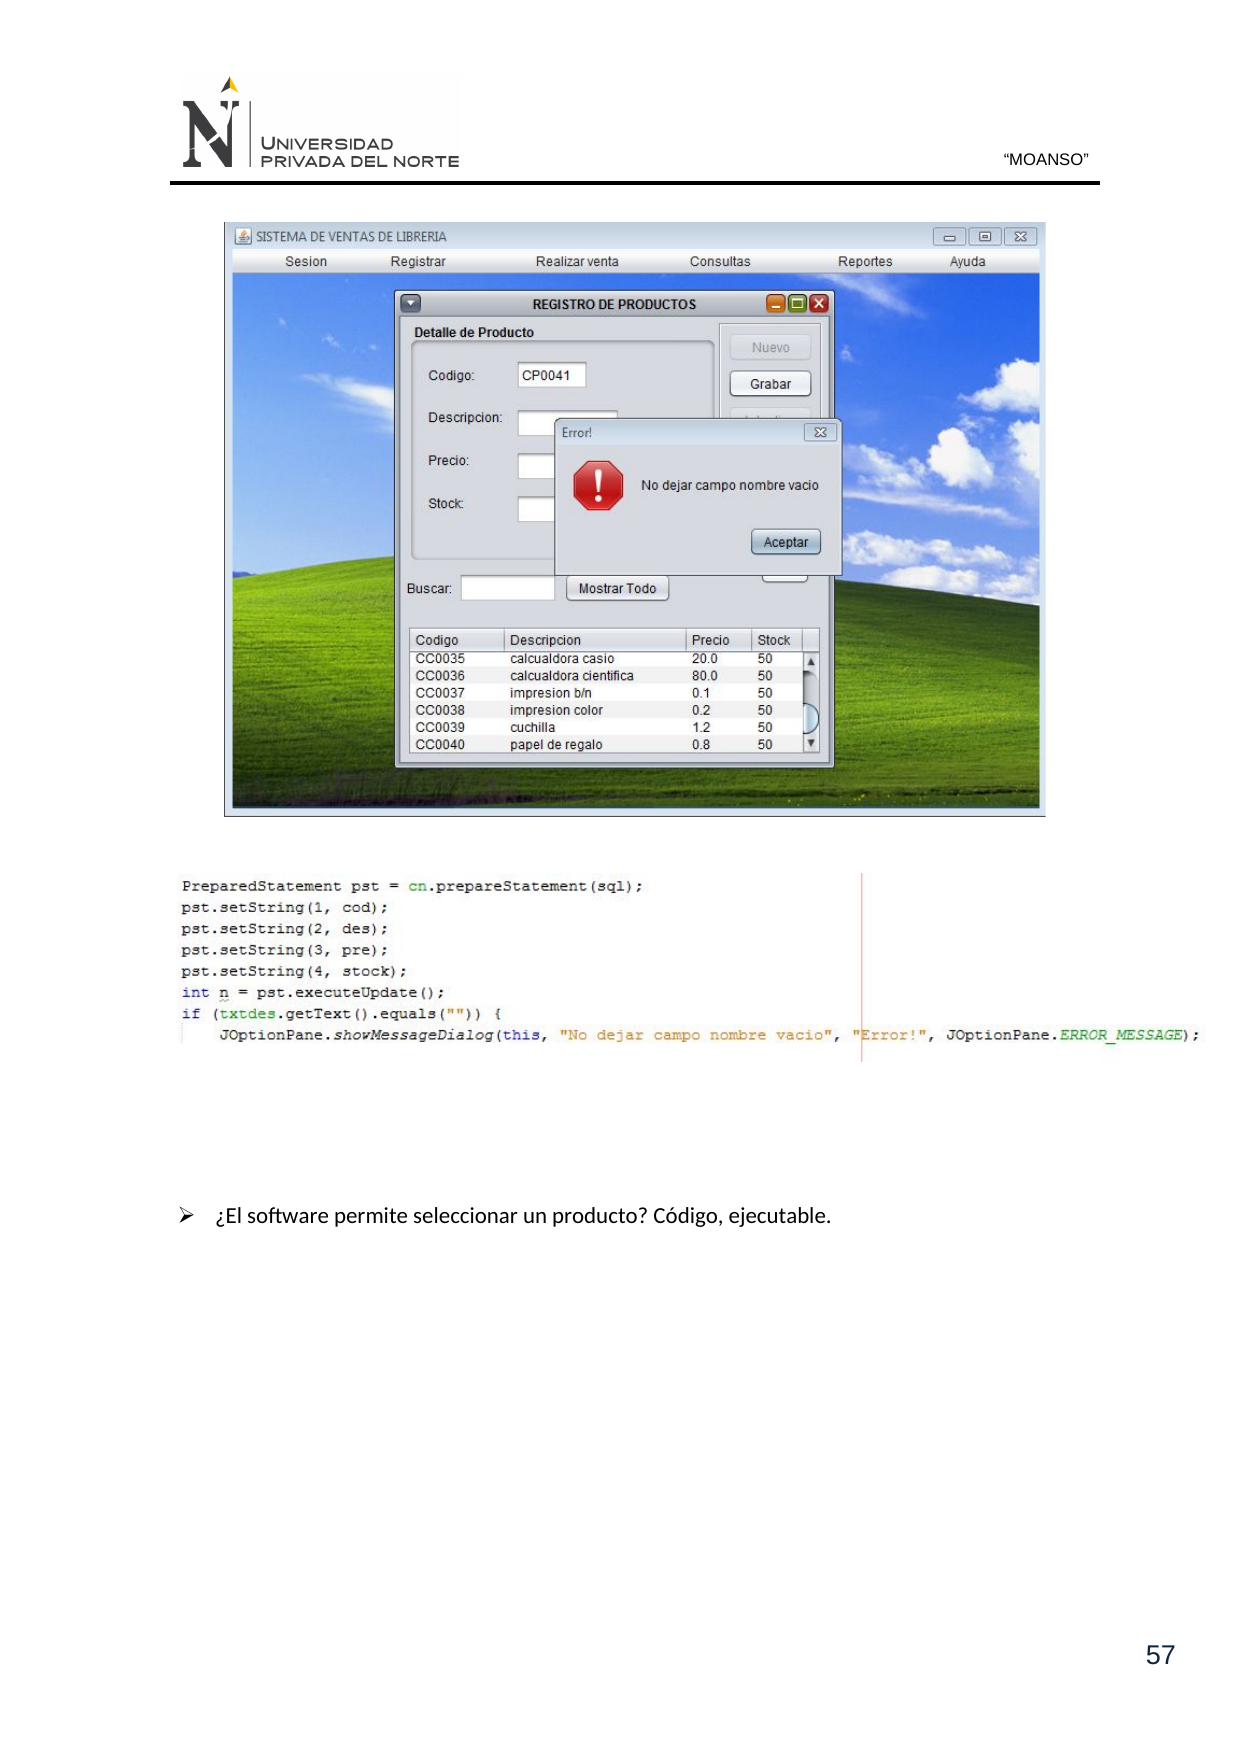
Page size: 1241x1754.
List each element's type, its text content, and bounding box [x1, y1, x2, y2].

picture [181, 73, 462, 169]
picture [224, 222, 1046, 817]
picture [177, 873, 1208, 1062]
list ¿El software permite seleccionar un producto? Código, ejecutable. [177, 1202, 1092, 1229]
